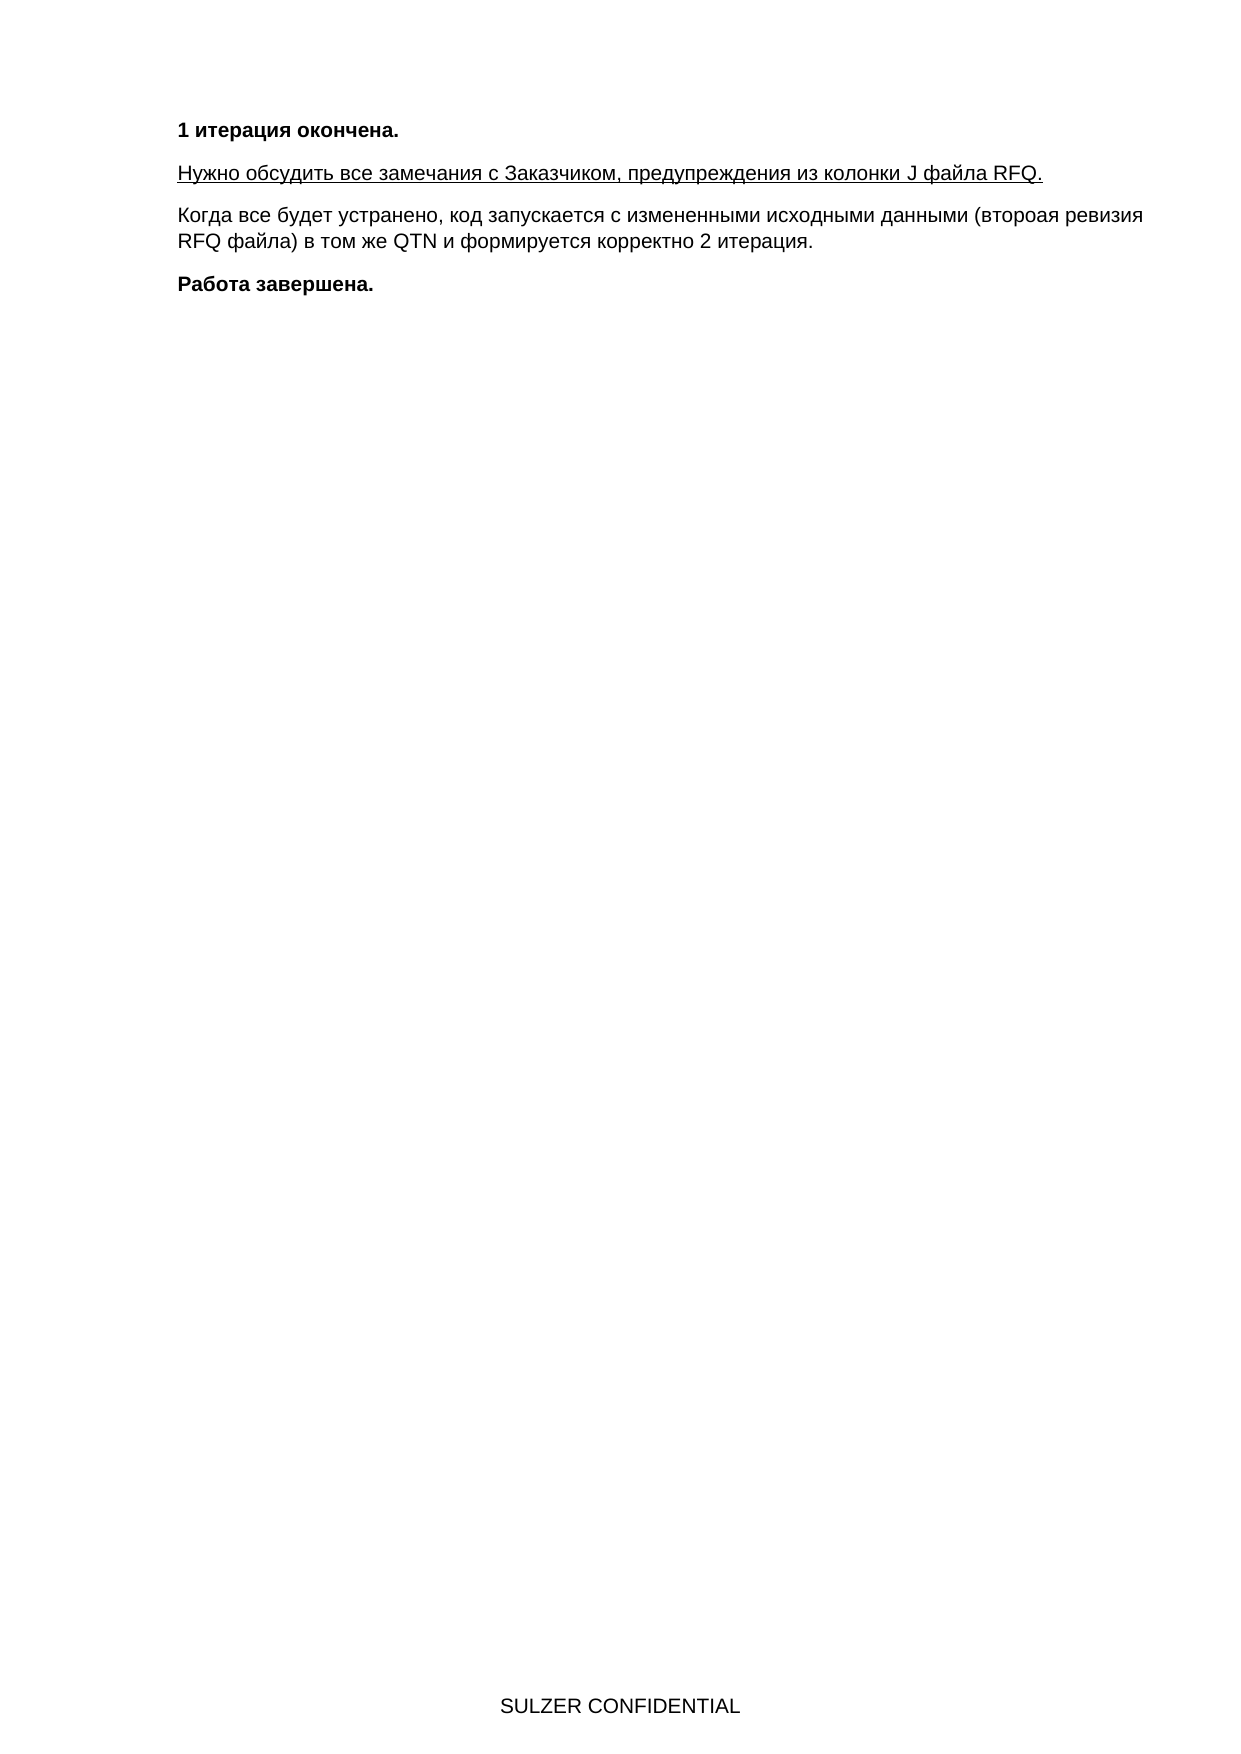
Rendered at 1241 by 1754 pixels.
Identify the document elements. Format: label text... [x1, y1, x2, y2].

text Когда все будет устранено, код запускается с измененными исходными данными (второая ревизия RFQ файла) в том же QTN и формируется корректно 2 итерация. [177, 203, 1152, 253]
text Нужно обсудить все замечания с Заказчиком, предупреждения из колонки J файла RFQ. [177, 161, 1152, 184]
text 1 итерация окончена. [177, 118, 1152, 142]
text Работа завершена. [177, 271, 1152, 295]
